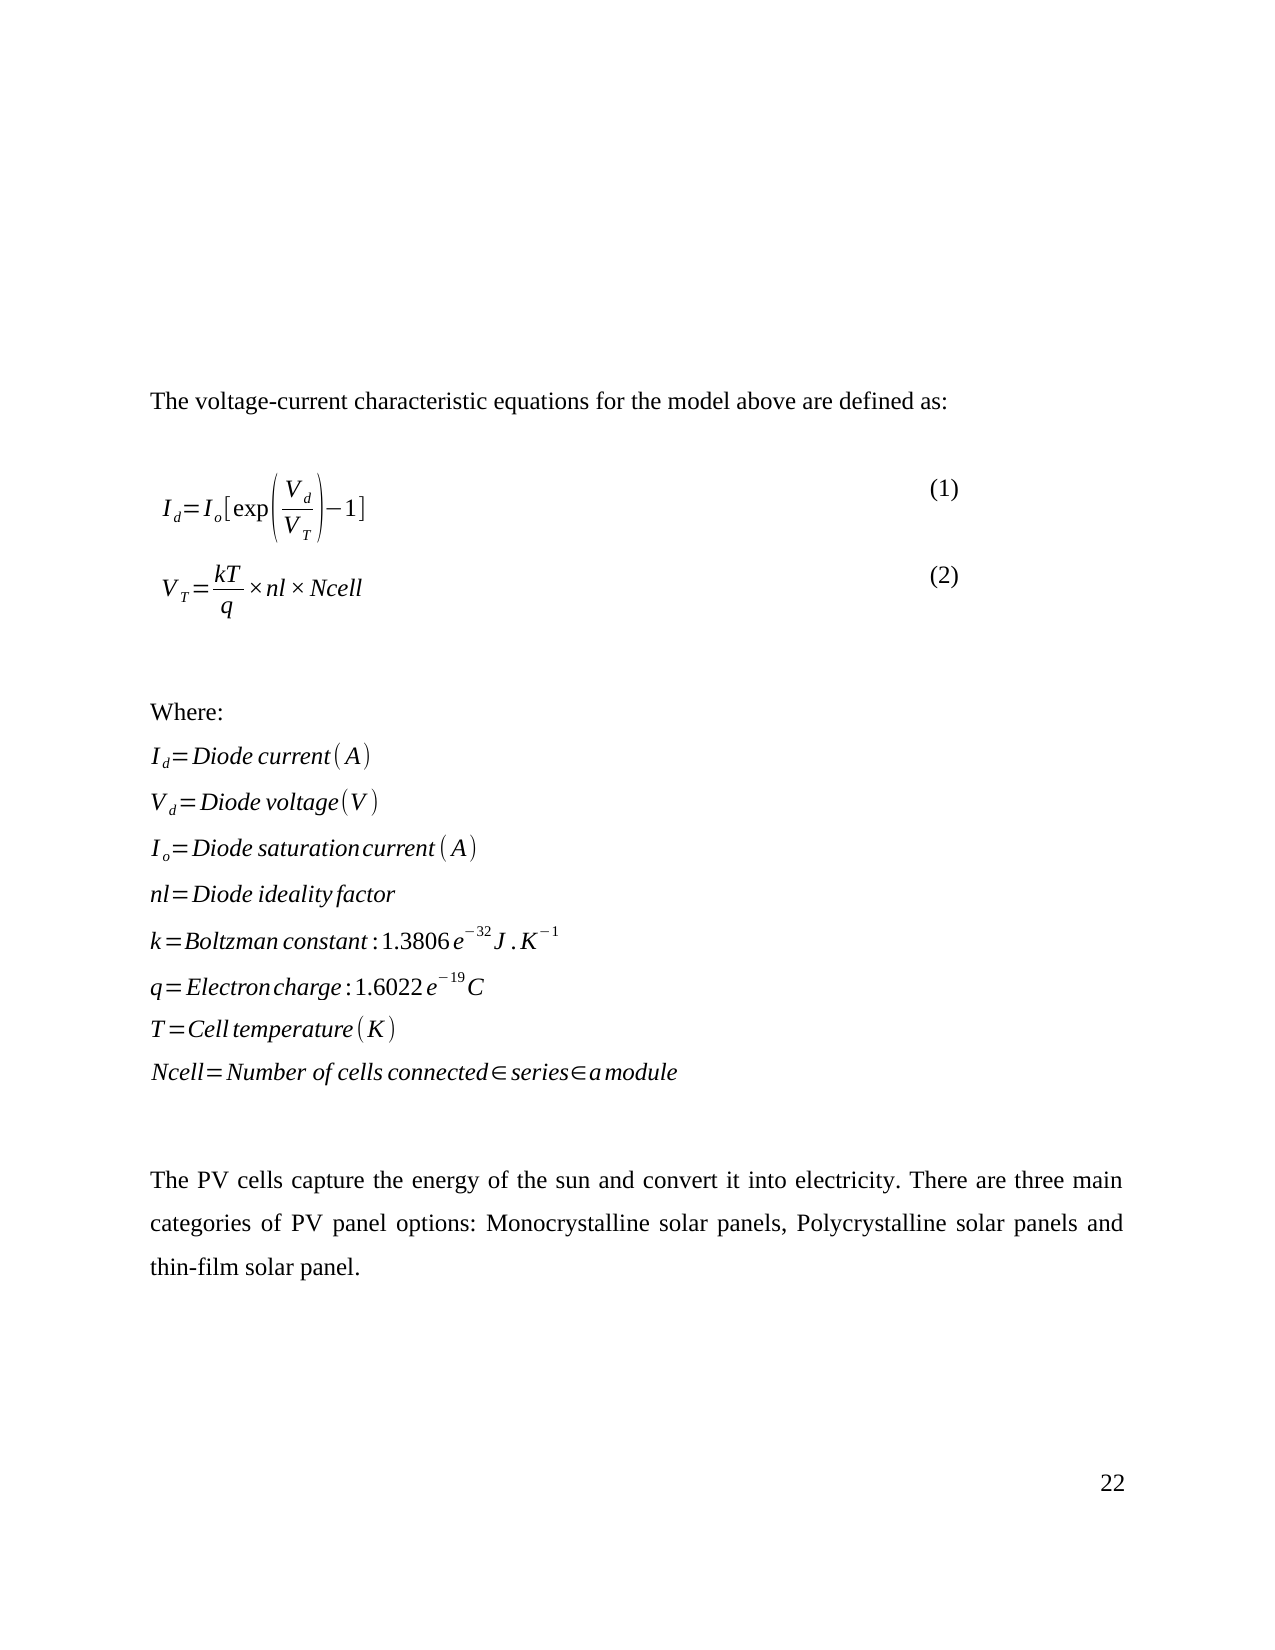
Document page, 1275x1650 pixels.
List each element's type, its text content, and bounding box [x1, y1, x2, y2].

table_header (1) [918, 473, 993, 560]
text The PV cells capture the energy of the sun and convert it into electricity. There are three main categories of PV panel options: Monocrystalline solar panels, Polycrystalline solar panels and thin-film solar panel. [150, 1165, 1125, 1280]
text Where: [150, 697, 1125, 726]
text The voltage-current characteristic equations for the model above are defined as: [150, 386, 1125, 415]
table_header [150, 473, 918, 560]
table_cell (2) [918, 560, 993, 633]
table_cell [150, 560, 918, 633]
